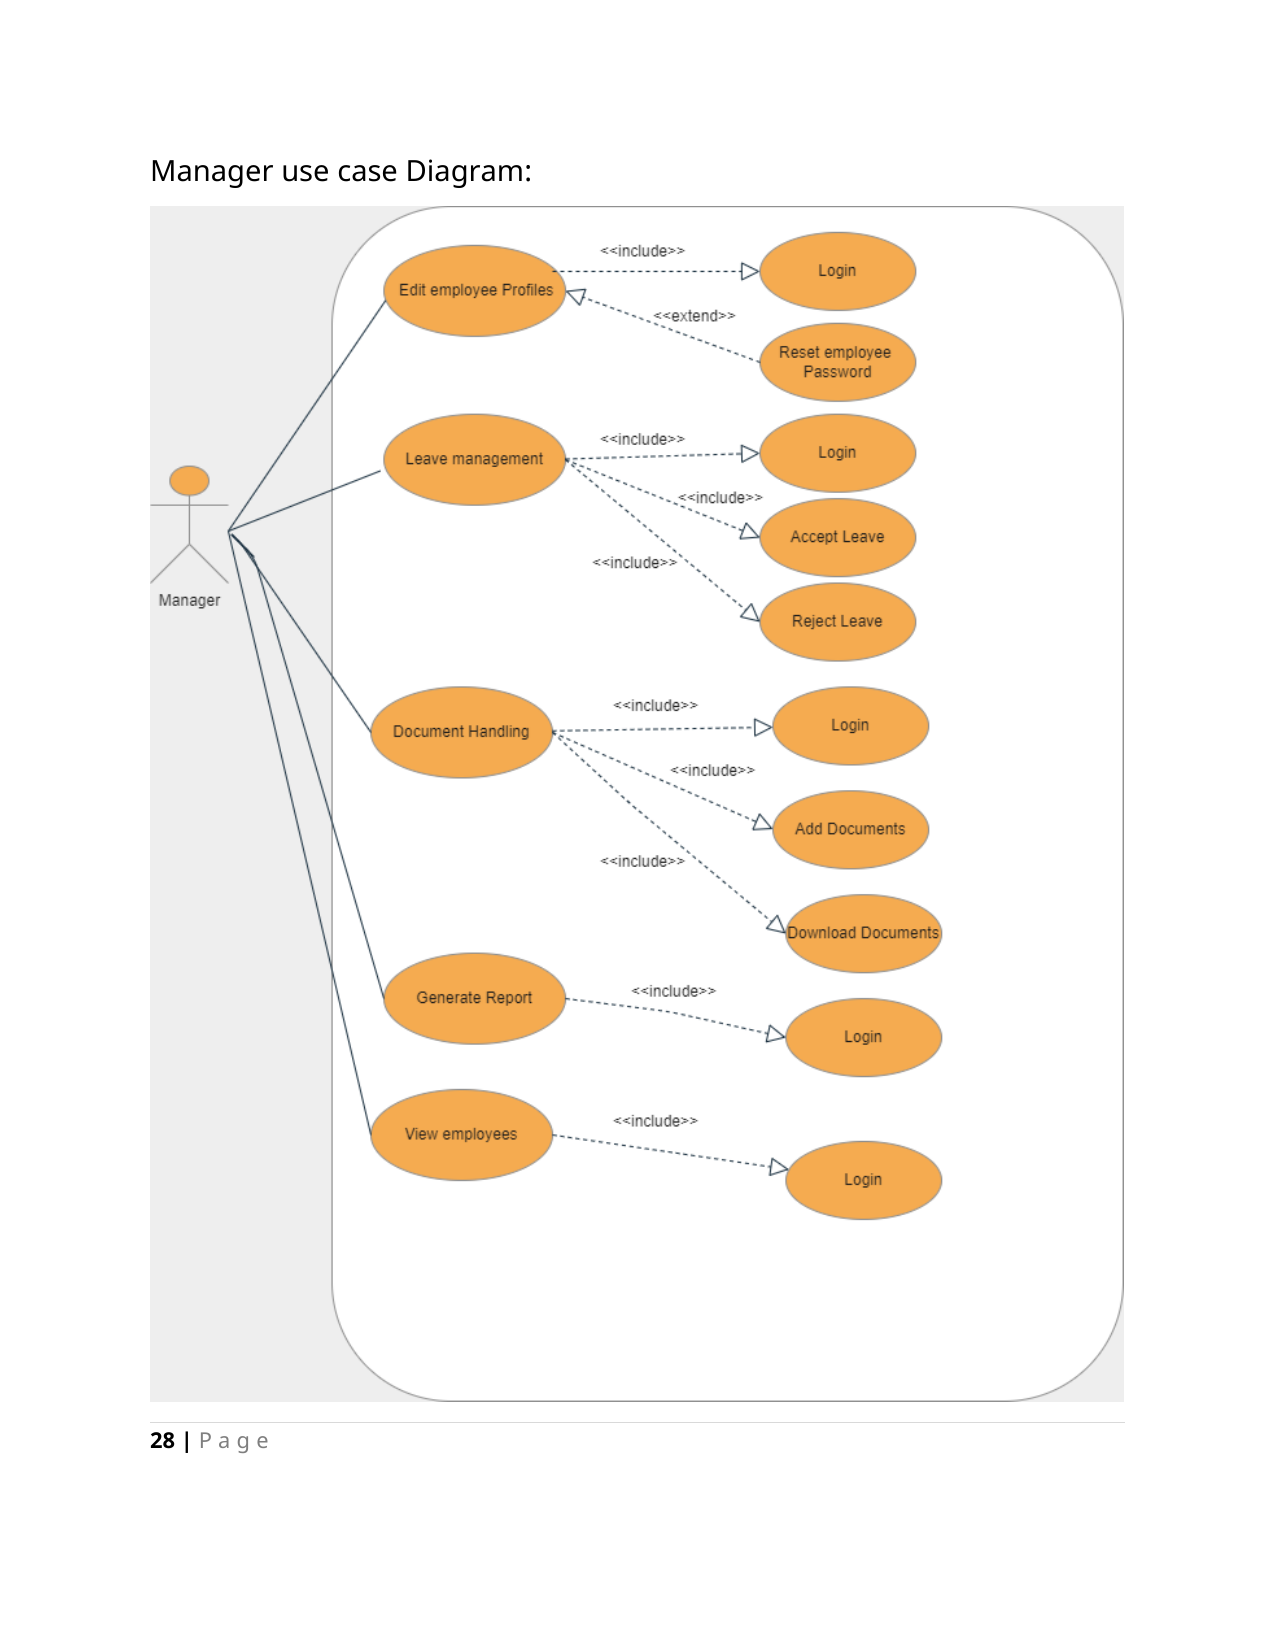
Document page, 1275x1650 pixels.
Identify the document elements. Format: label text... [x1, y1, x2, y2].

picture [150, 206, 1124, 1402]
text Manager use case Diagram: [150, 150, 1125, 190]
